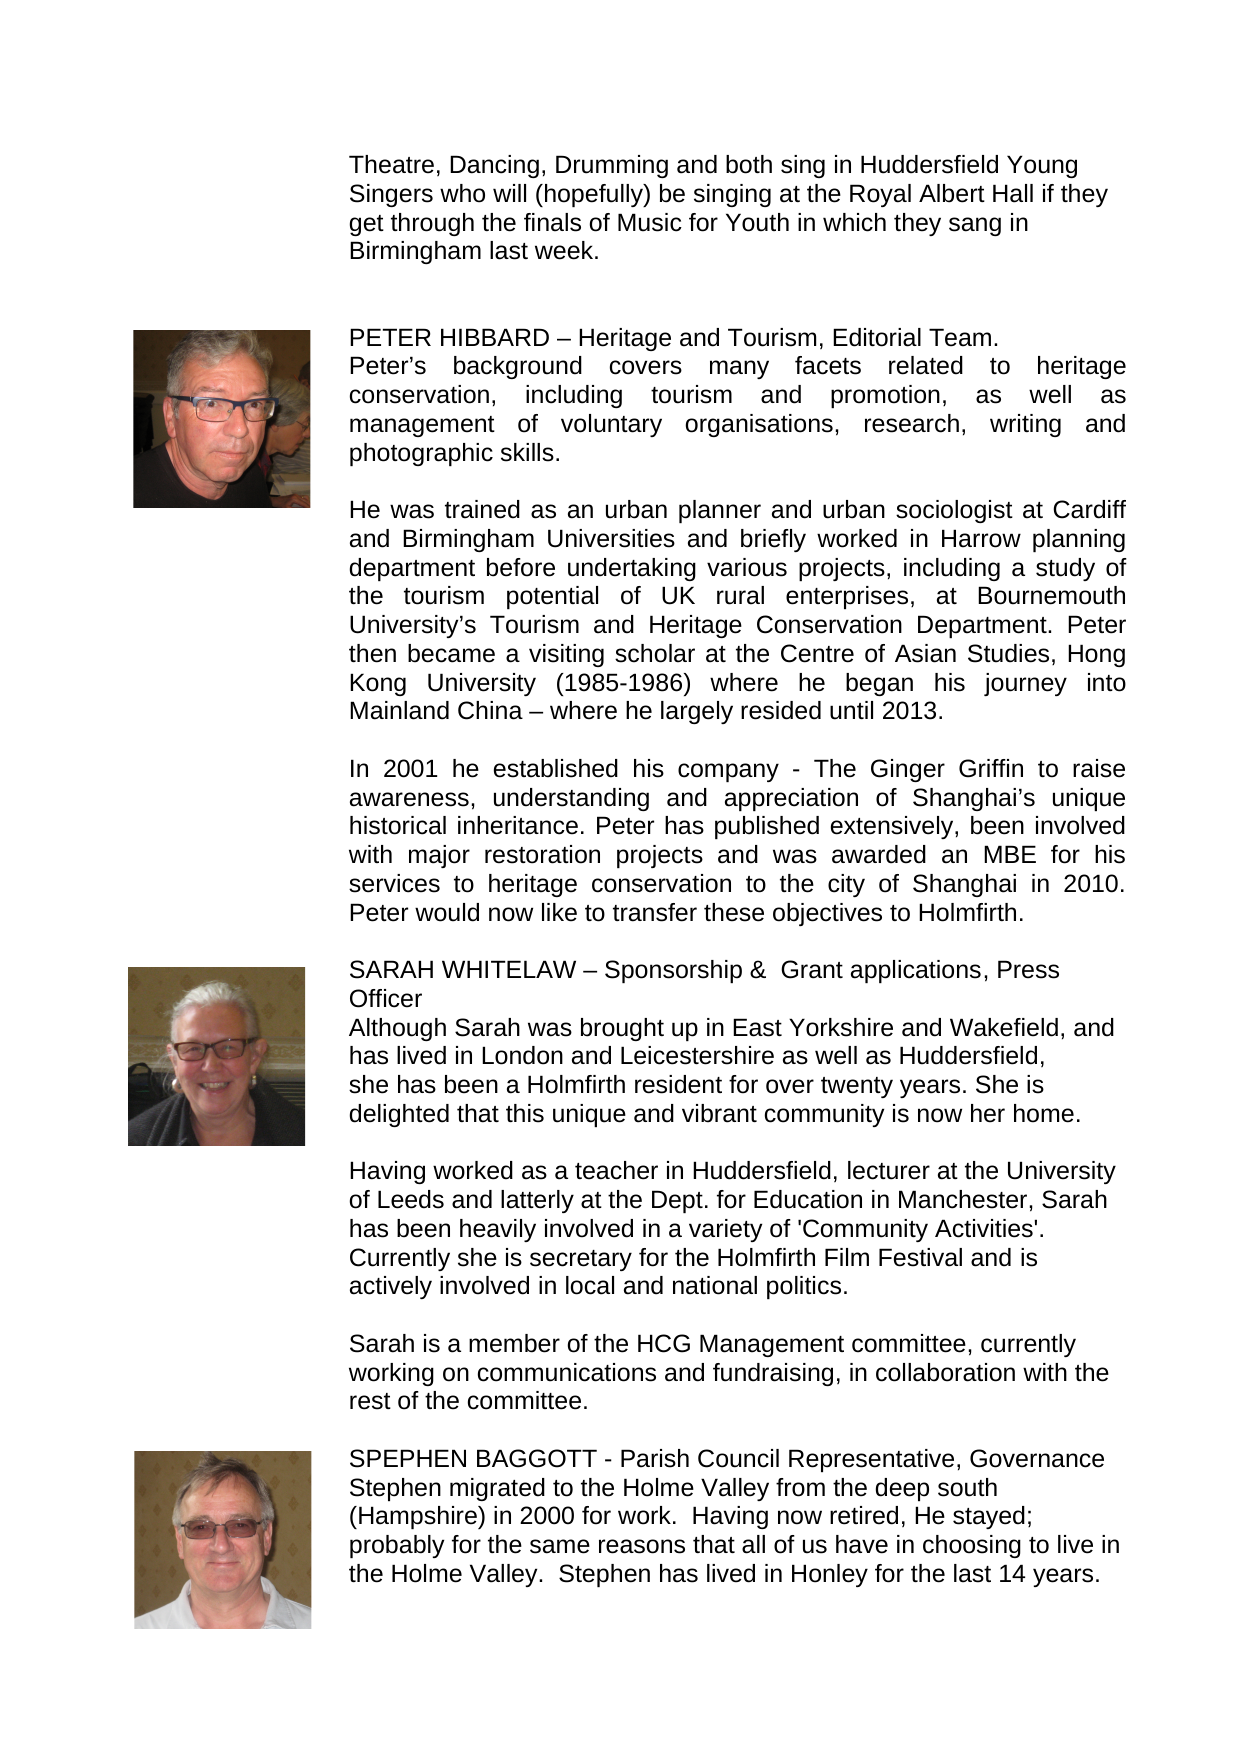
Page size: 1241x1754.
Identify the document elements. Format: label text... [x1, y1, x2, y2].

text In 2001 he established his company - The Ginger Griffin to raise awareness, understanding and appreciation of Shanghai’s unique historical inheritance. Peter has published extensively, been involved with major restoration projects and was awarded an MBE for his services to heritage conservation to the city of Shanghai in 2010. Peter would now like to transfer these objectives to Holmfirth. [349, 754, 1128, 926]
text Although Sarah was brought up in East Yorkshire and Wakefield, and has lived in London and Leicestershire as well as Huddersfield, she has been a Holmfirth resident for over twenty years. She is delighted that this unique and vibrant community is now her home. [349, 1012, 1128, 1127]
text SARAH WHITELAW – Sponsorship & Grant applications, Press Officer [349, 955, 1128, 1012]
text Stephen migrated to the Holme Valley from the deep south (Hampshire) in 2000 for work. Having now retired, He stayed; probably for the same reasons that all of us have in choosing to live in the Holme Valley. Stephen has lived in Honley for the last 14 years. [349, 1472, 1128, 1587]
picture [133, 330, 311, 508]
picture [134, 1451, 312, 1629]
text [349, 150, 1128, 265]
text Sarah is a member of the HCG Management committee, currently working on communications and fundraising, in collaboration with the rest of the committee. [349, 1329, 1128, 1415]
picture [128, 967, 306, 1146]
text Having worked as a teacher in Huddersfield, lecturer at the University of Leeds and latterly at the Dept. for Education in Manchester, Sarah has been heavily involved in a variety of 'Community Activities'. Currently she is secretary for the Holmfirth Film Festival and is actively involved in local and national politics. [349, 1156, 1128, 1300]
text Peter’s background covers many facets related to heritage conservation, including tourism and promotion, as well as management of voluntary organisations, research, writing and photographic skills. [349, 351, 1128, 466]
text SPEPHEN BAGGOTT - Parish Council Representative, Governance [349, 1444, 1128, 1472]
text PETER HIBBARD – Heritage and Tourism, Editorial Team. [349, 322, 1128, 351]
text He was trained as an urban planner and urban sociologist at Cardiff and Birmingham Universities and briefly worked in Harrow planning department before undertaking various projects, including a study of the tourism potential of UK rural enterprises, at Bournemouth University’s Tourism and Heritage Conservation Department. Peter then became a visiting scholar at the Centre of Asian Studies, Hong Kong University (1985-1986) where he began his journey into Mainland China – where he largely resided until 2013. [349, 495, 1128, 725]
